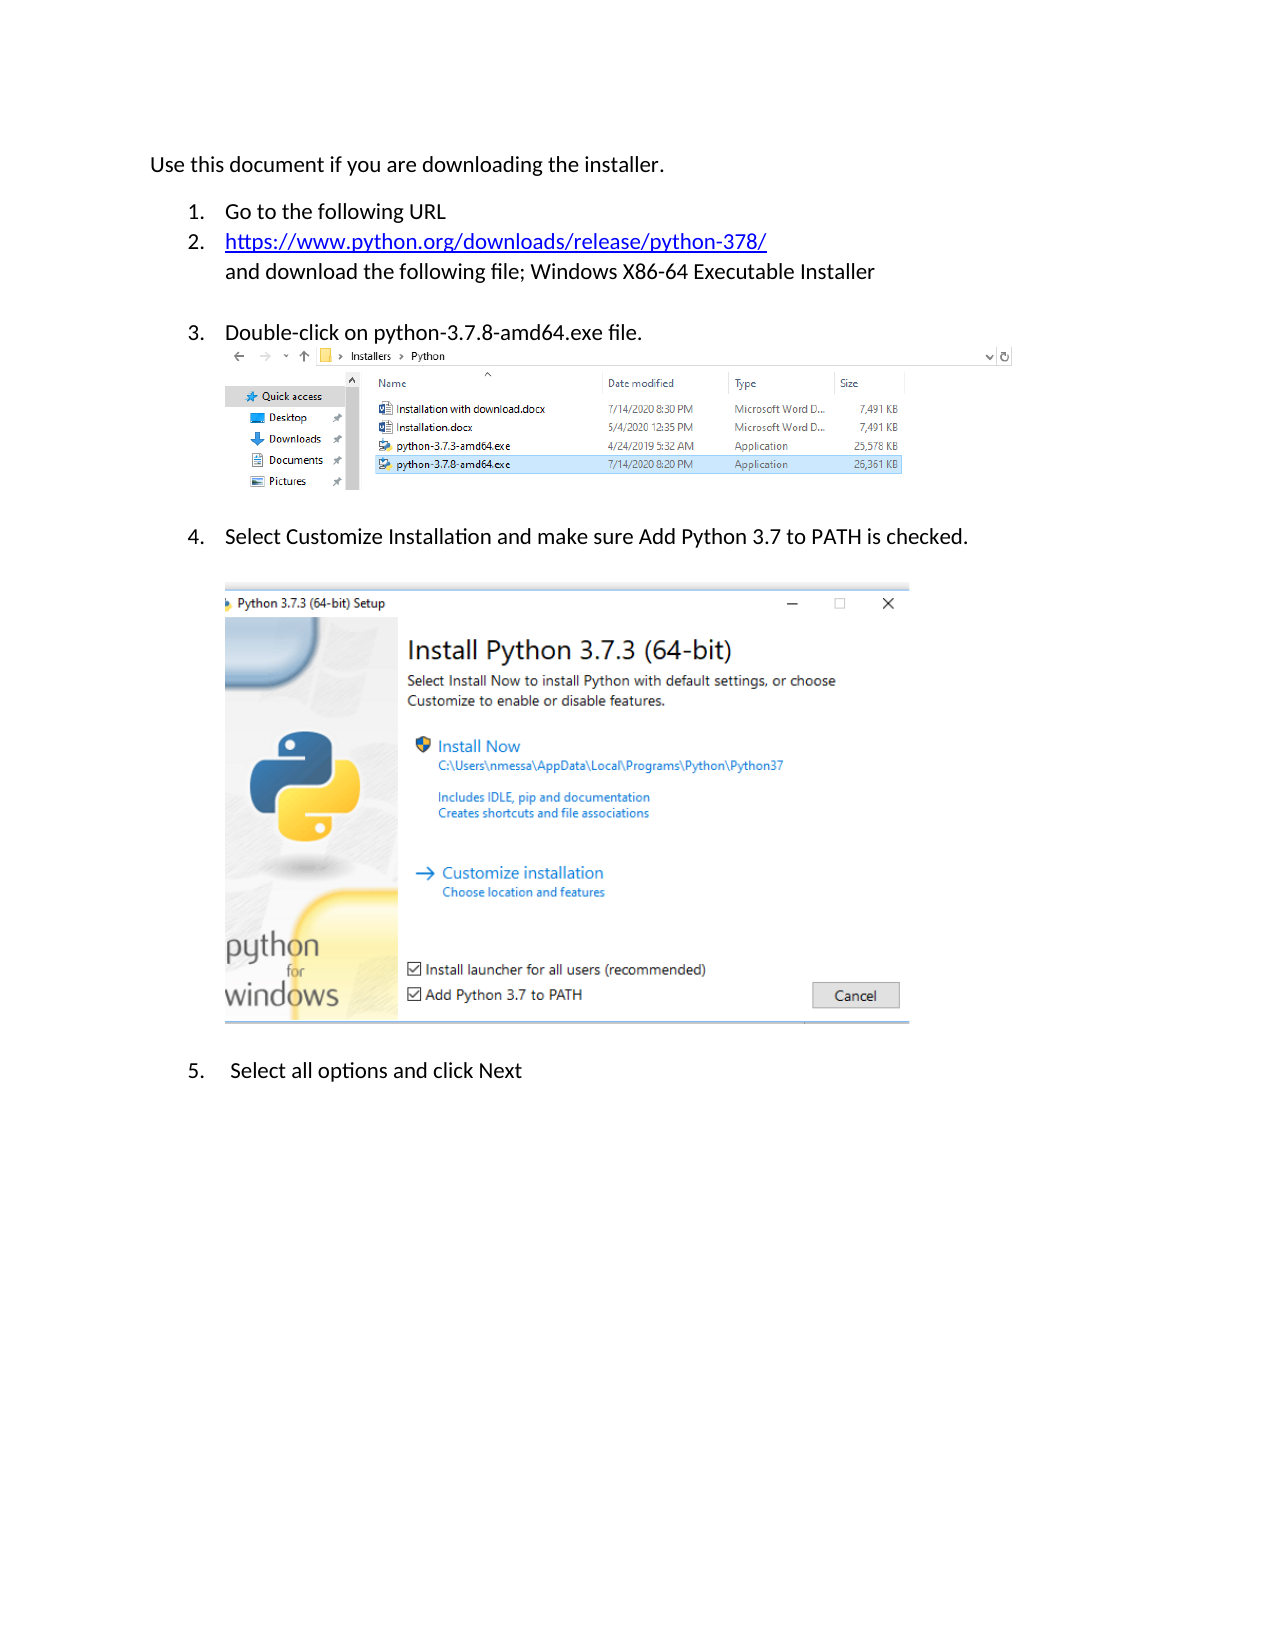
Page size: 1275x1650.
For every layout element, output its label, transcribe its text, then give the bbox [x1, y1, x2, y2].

list Select Customize Installation and make sure Add Python 3.7 to PATH is checked. [187, 522, 1125, 550]
text Use this document if you are downloading the installer. [150, 150, 1125, 178]
list Double-click on python-3.7.8-amd64.exe file. [187, 318, 1125, 346]
picture [225, 347, 1015, 490]
list https://www.python.org/downloads/release/python-378/ [187, 227, 1125, 255]
list and download the following file; Windows X86-64 Executable Installer [225, 257, 1125, 285]
list Select all options and click Next [187, 1056, 1125, 1084]
list Go to the following URL [187, 197, 1125, 225]
picture [225, 582, 910, 1024]
